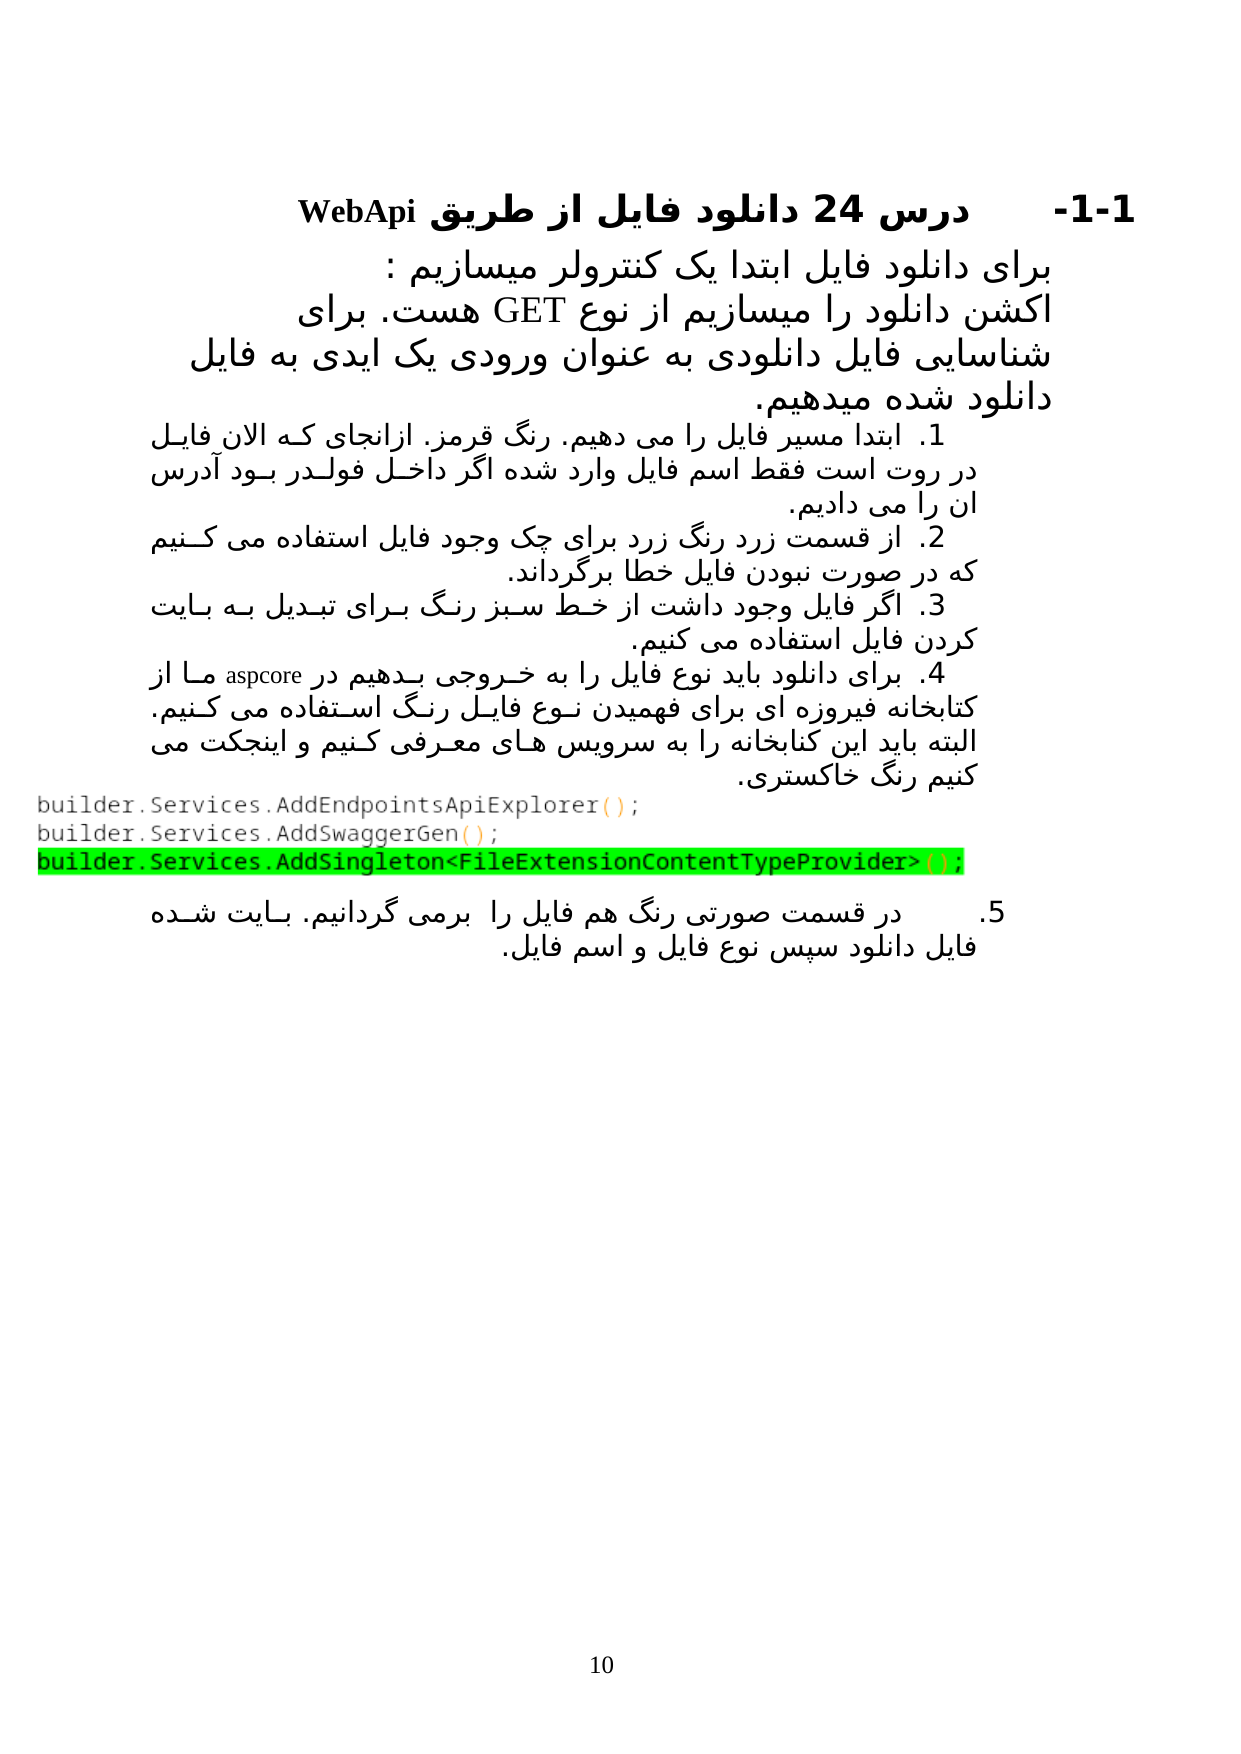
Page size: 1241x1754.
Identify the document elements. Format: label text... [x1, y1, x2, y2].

text اکشن دانلود را میسازیم از نوع GET هست. برای شناسایی فایل دانلودی به عنوان ورودی یک ایدی به فایل دانلود شده میدهیم. [150, 287, 1053, 418]
text اگر فایل وجود داشت از خط سبز رنگ برای تبدیل به بایت کردن فایل استفاده می کنیم. [150, 588, 978, 656]
text درس 24 دانلود فایل از طریق WebApi [150, 187, 1053, 231]
text ابتدا مسیر فایل را می دهیم. رنگ قرمز. ازانجای که الان فایل در روت است فقط اسم فایل وارد شده اگر داخل فولدر بود آدرس ان را می دادیم. [150, 418, 978, 520]
text برای دانلود باید نوع فایل را به خروجی بدهیم در aspcore ما از کتابخانه فیروزه ای برای فهمیدن نوع فایل رنگ استفاده می کنیم. البته باید این کنابخانه را به سرویس های معرفی کنیم و اینجکت می کنیم رنگ خاکستری. [150, 656, 978, 792]
text برای دانلود فایل ابتدا یک کنترولر میسازیم : [150, 244, 1053, 287]
text در قسمت صورتی رنگ هم فایل را برمی گردانیم. بایت شده فایل دانلود سپس نوع فایل و اسم فایل. [150, 895, 978, 963]
text از قسمت زرد رنگ زرد برای چک وجود فایل استفاده می کنیم که در صورت نبودن فایل خطا برگرداند. [150, 520, 978, 588]
